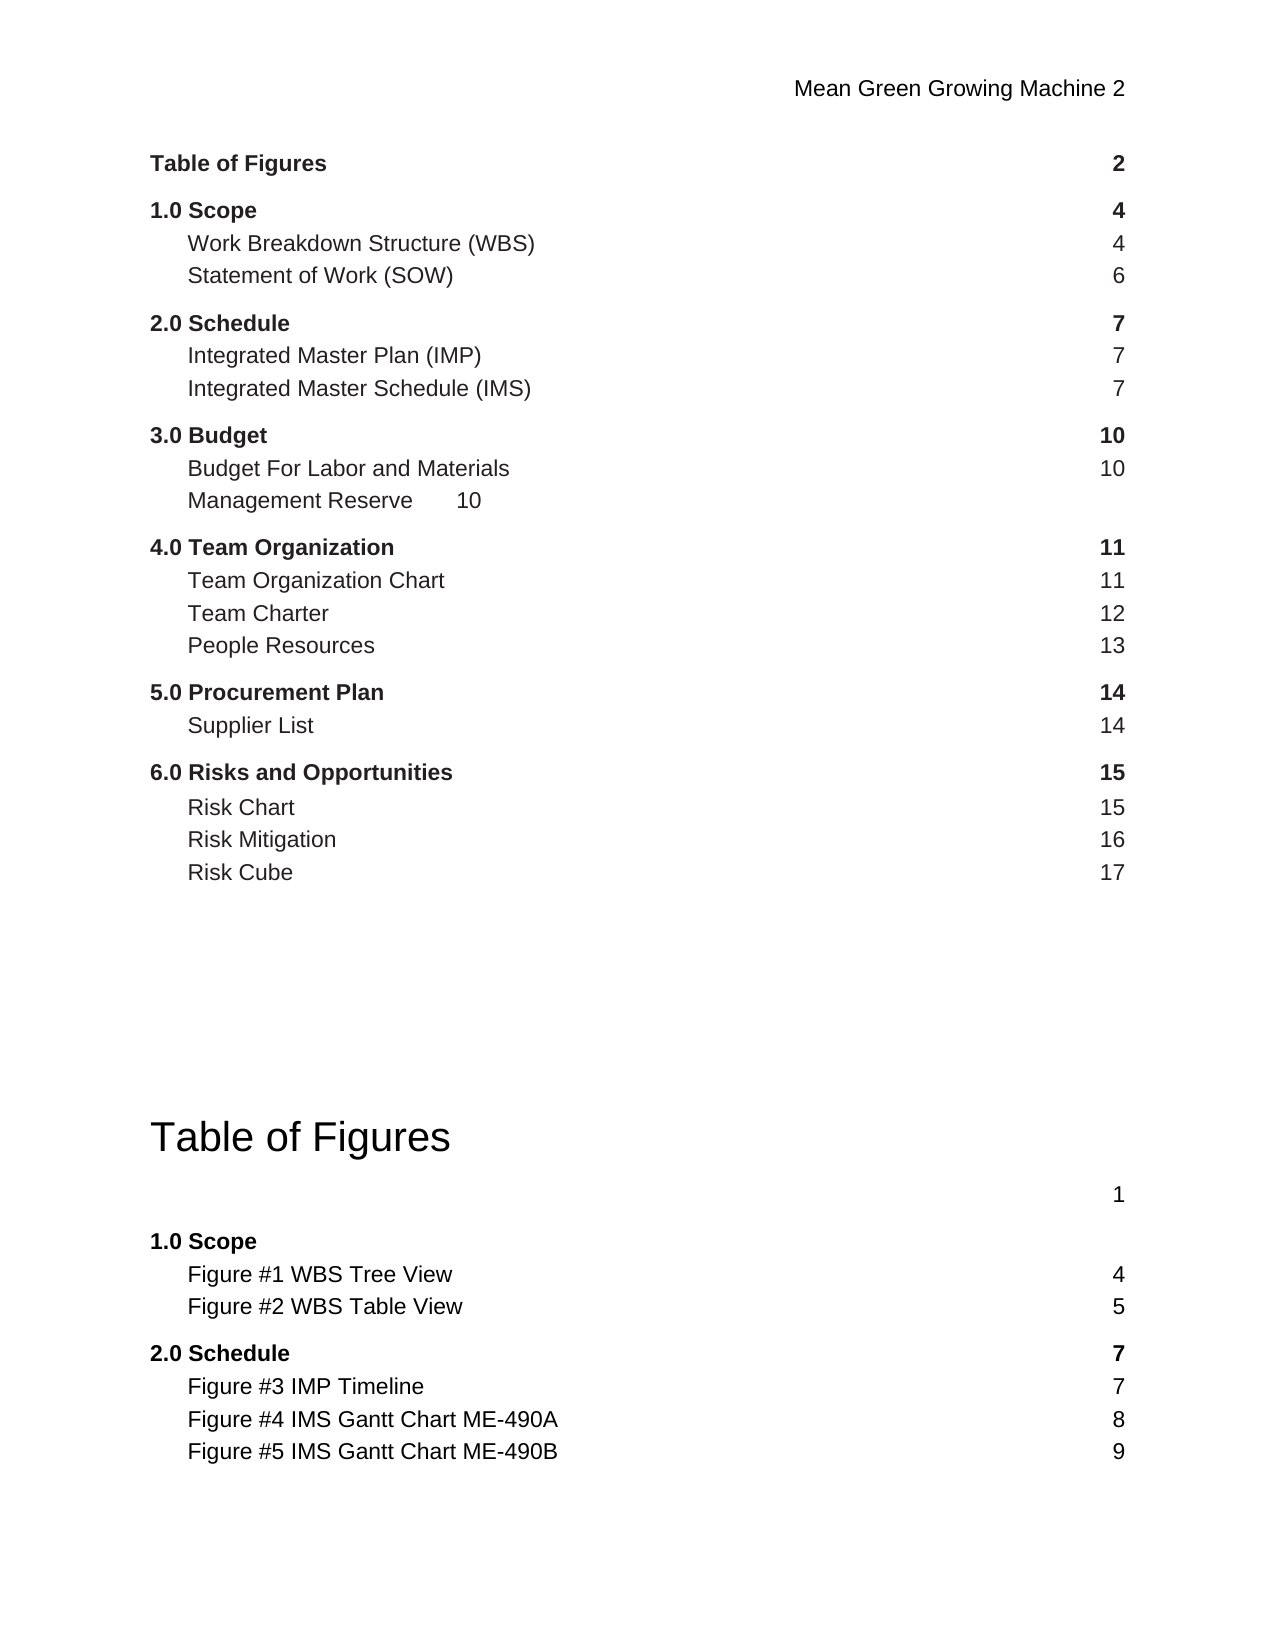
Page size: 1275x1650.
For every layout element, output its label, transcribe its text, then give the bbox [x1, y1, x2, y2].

subtitle Table of Figures [150, 1112, 1125, 1160]
